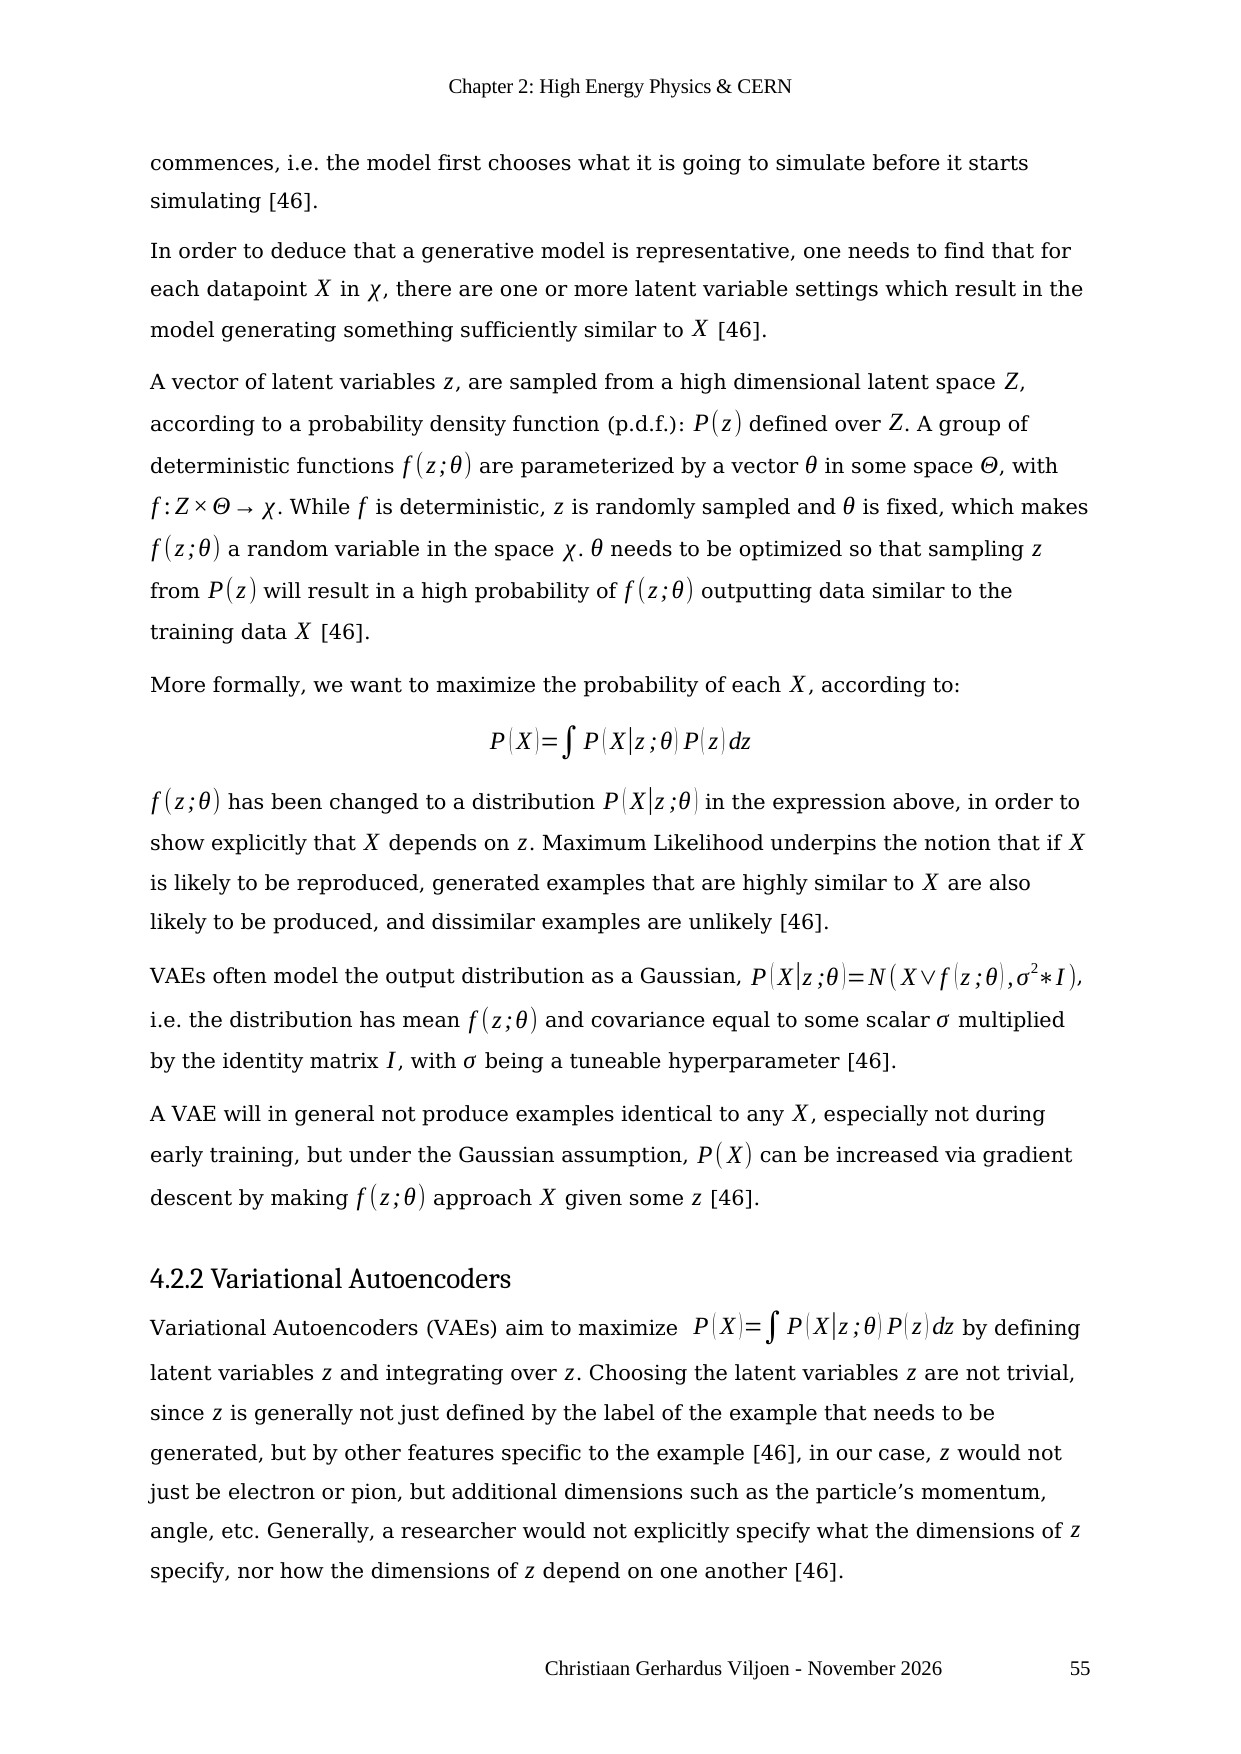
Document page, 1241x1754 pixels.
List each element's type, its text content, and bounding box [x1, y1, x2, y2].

text A vector of latent variables , are sampled from a high dimensional latent space , according to a probability density function (p.d.f.): defined over . A group of deterministic functions are parameterized by a vector in some space , with . While is deterministic, is randomly sampled and is fixed, which makes a random variable in the space . needs to be optimized so that sampling from will result in a high probability of outputting data similar to the training data . [150, 368, 1090, 646]
text More formally, we want to maximize the probability of each , according to: [150, 671, 1090, 698]
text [150, 150, 1090, 212]
text has been changed to a distribution in the expression above, in order to show explicitly that depends on . Maximum Likelihood underpins the notion that if is likely to be reproduced, generated examples that are highly similar to are also likely to be produced, and dissimilar examples are unlikely . [150, 786, 1090, 934]
text VAEs often model the output distribution as a Gaussian, , i.e. the distribution has mean and covariance equal to some scalar multiplied by the identity matrix , with being a tuneable hyperparameter . [150, 959, 1090, 1074]
text Variational Autoencoders (VAEs) aim to maximize by defining latent variables and integrating over . Choosing the latent variables are not trivial, since is generally not just defined by the label of the example that needs to be generated, but by other features specific to the example , in our case, would not just be electron or pion, but additional dimensions such as the particle’s momentum, angle, etc. Generally, a researcher would not explicitly specify what the dimensions of specify, nor how the dimensions of depend on one another . [150, 1308, 1090, 1584]
text In order to deduce that a generative model is representative, one needs to find that for each datapoint in , there are one or more latent variable settings which result in the model generating something sufficiently similar to . [150, 237, 1090, 343]
subtitle Variational Autoencoders [150, 1262, 1090, 1296]
text A VAE will in general not produce examples identical to any , especially not during early training, but under the Gaussian assumption, can be increased via gradient descent by making approach given some . [150, 1099, 1090, 1212]
